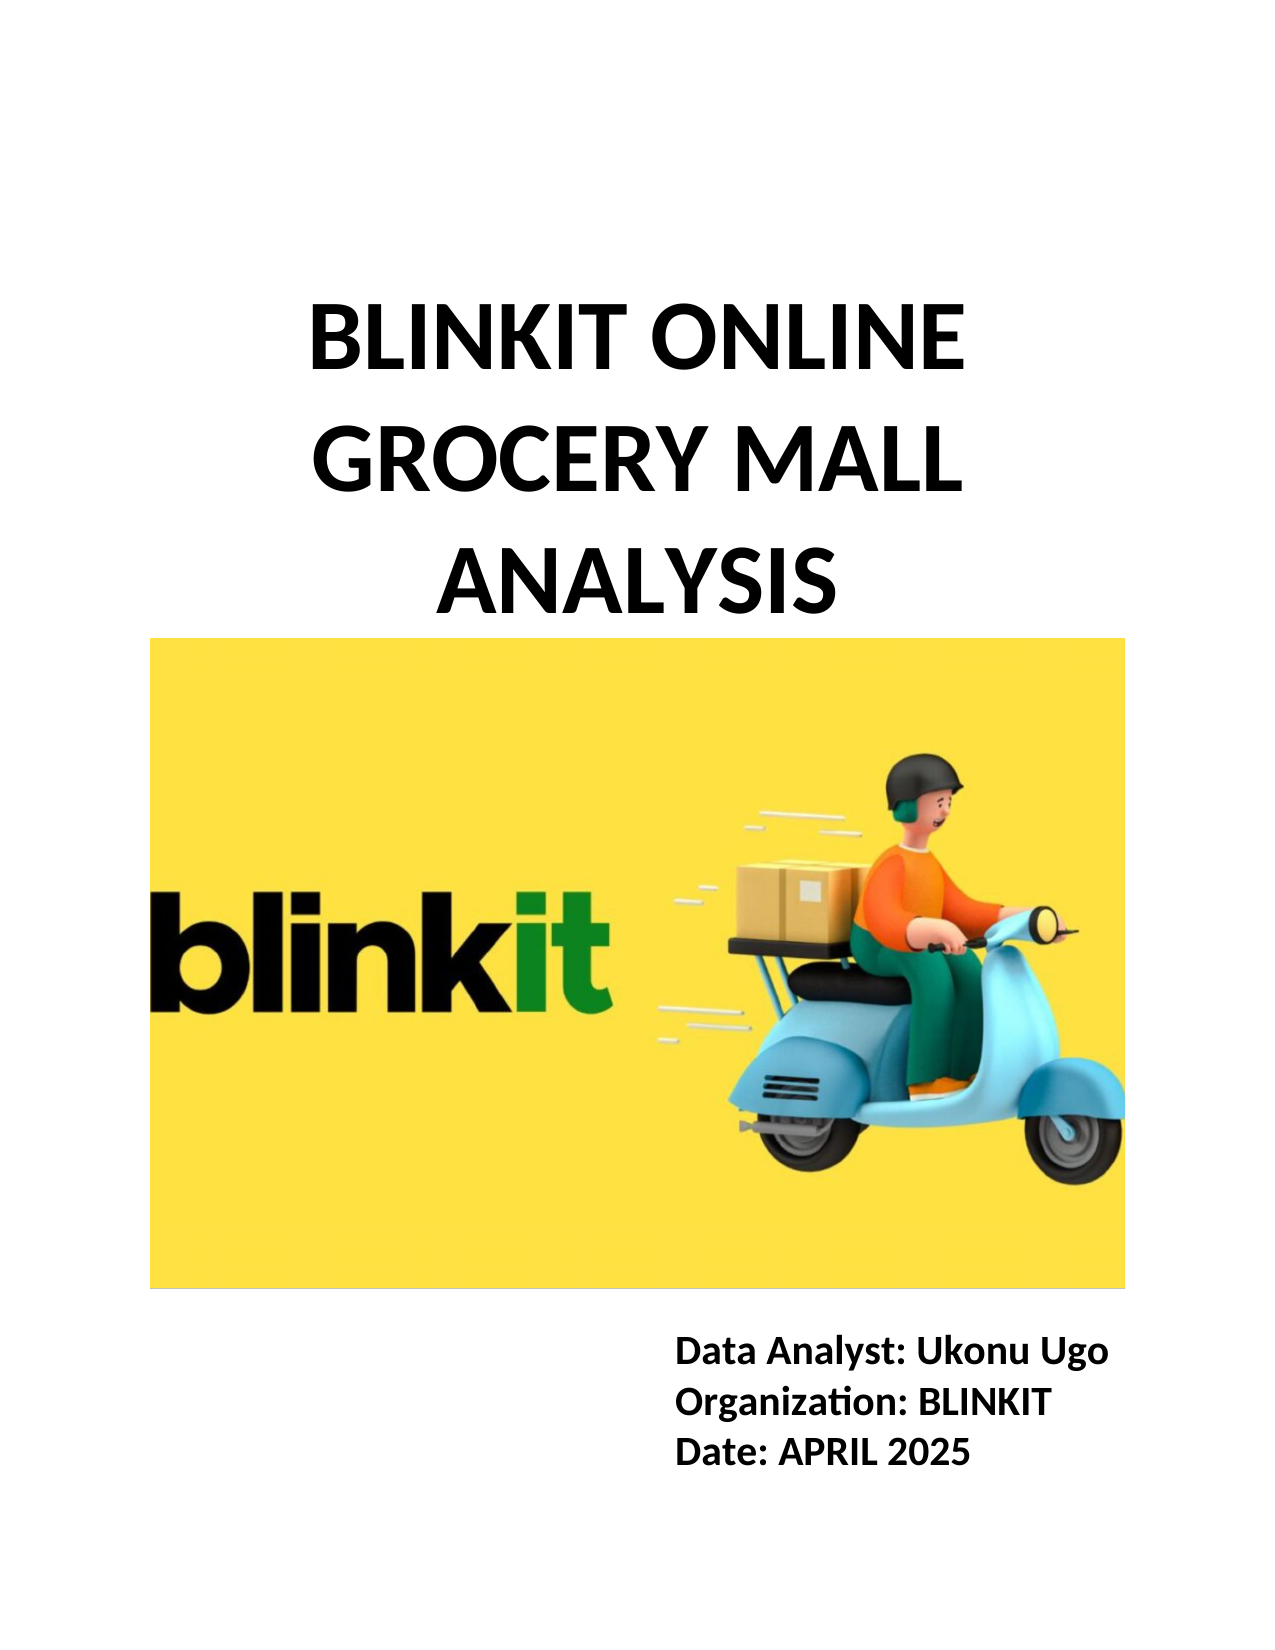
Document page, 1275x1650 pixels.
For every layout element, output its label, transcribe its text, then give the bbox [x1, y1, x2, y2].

text BLINKIT ONLINE GROCERY MALL ANALYSIS [150, 272, 1125, 638]
text Data Analyst: Ukonu Ugo Organization: BLINKIT Date: APRIL 2025 [675, 1324, 1125, 1476]
picture [150, 638, 1125, 1289]
